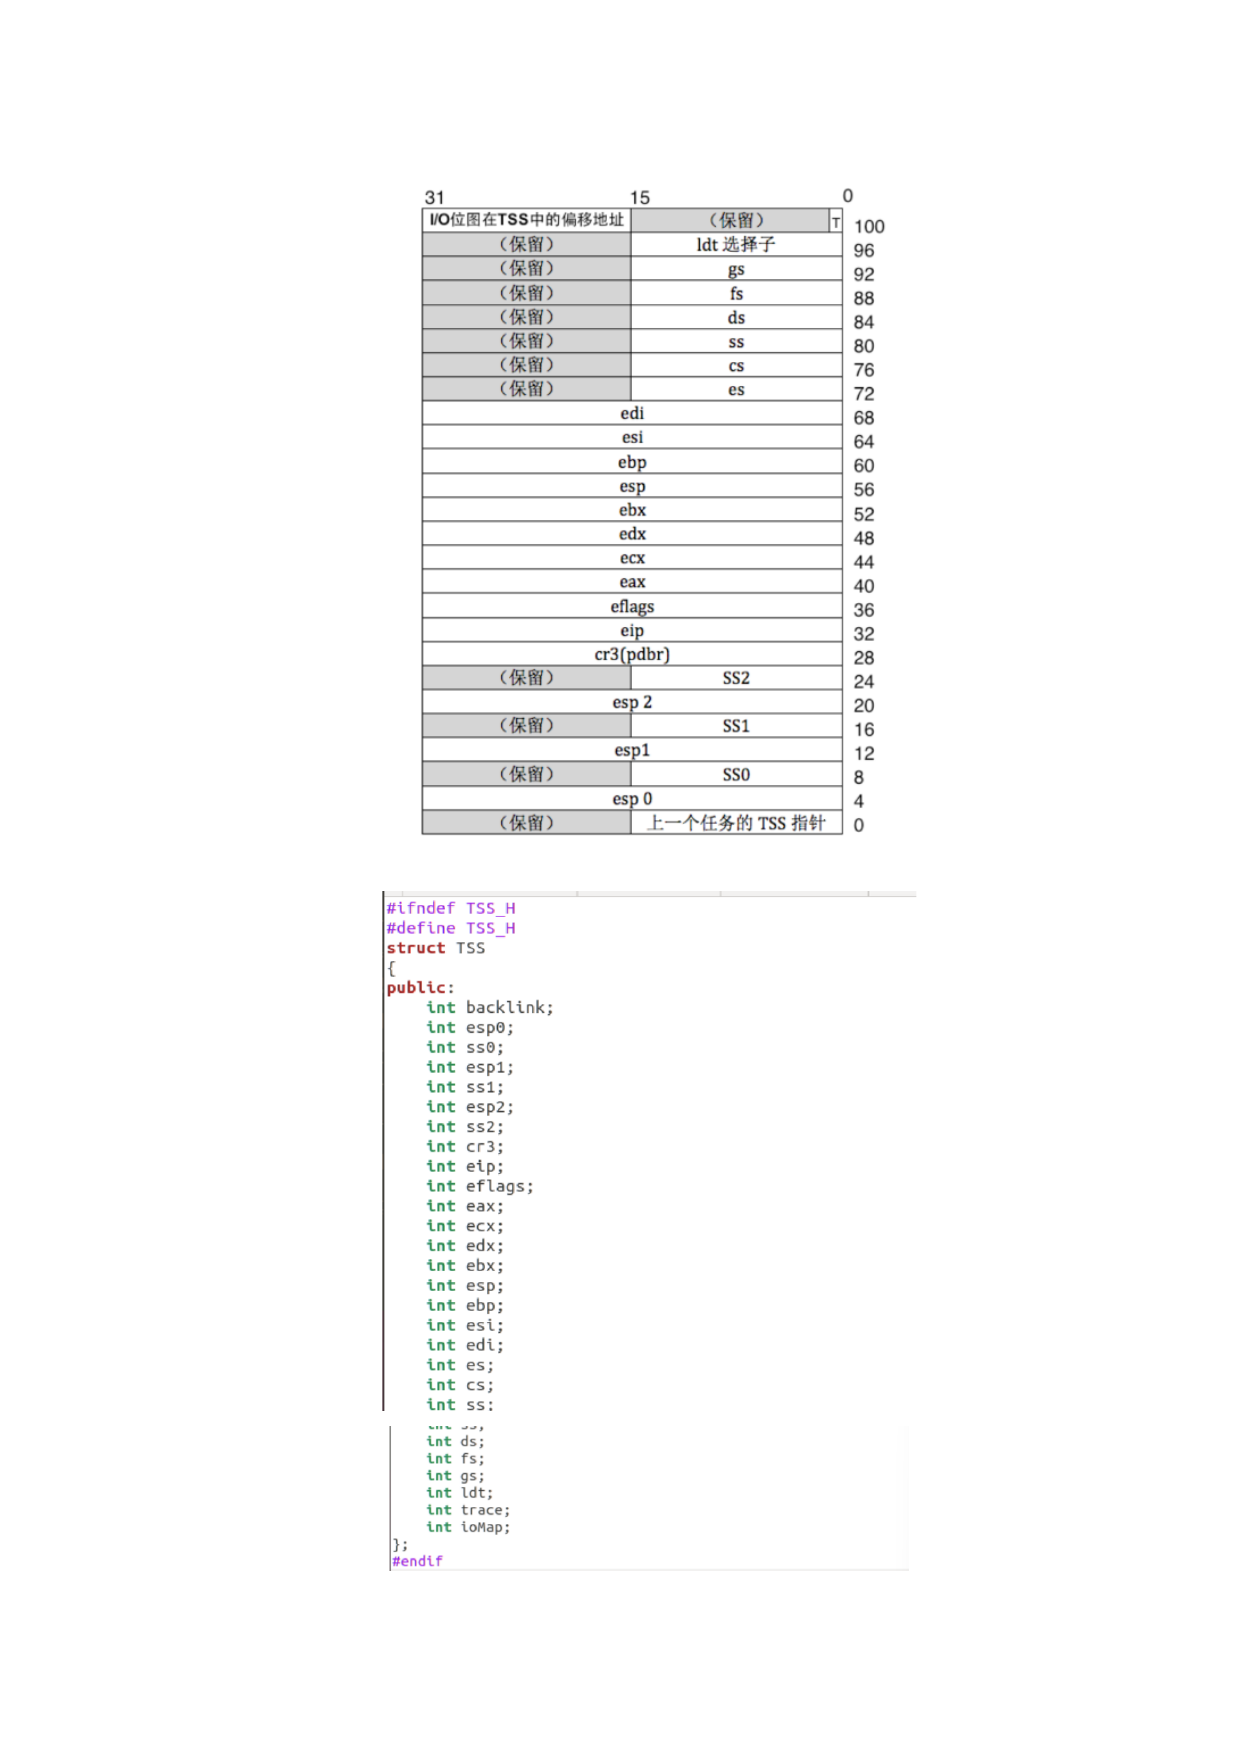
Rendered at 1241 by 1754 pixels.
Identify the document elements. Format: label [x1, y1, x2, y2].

picture [308, 162, 991, 867]
picture [382, 891, 917, 1411]
picture [389, 1426, 909, 1571]
